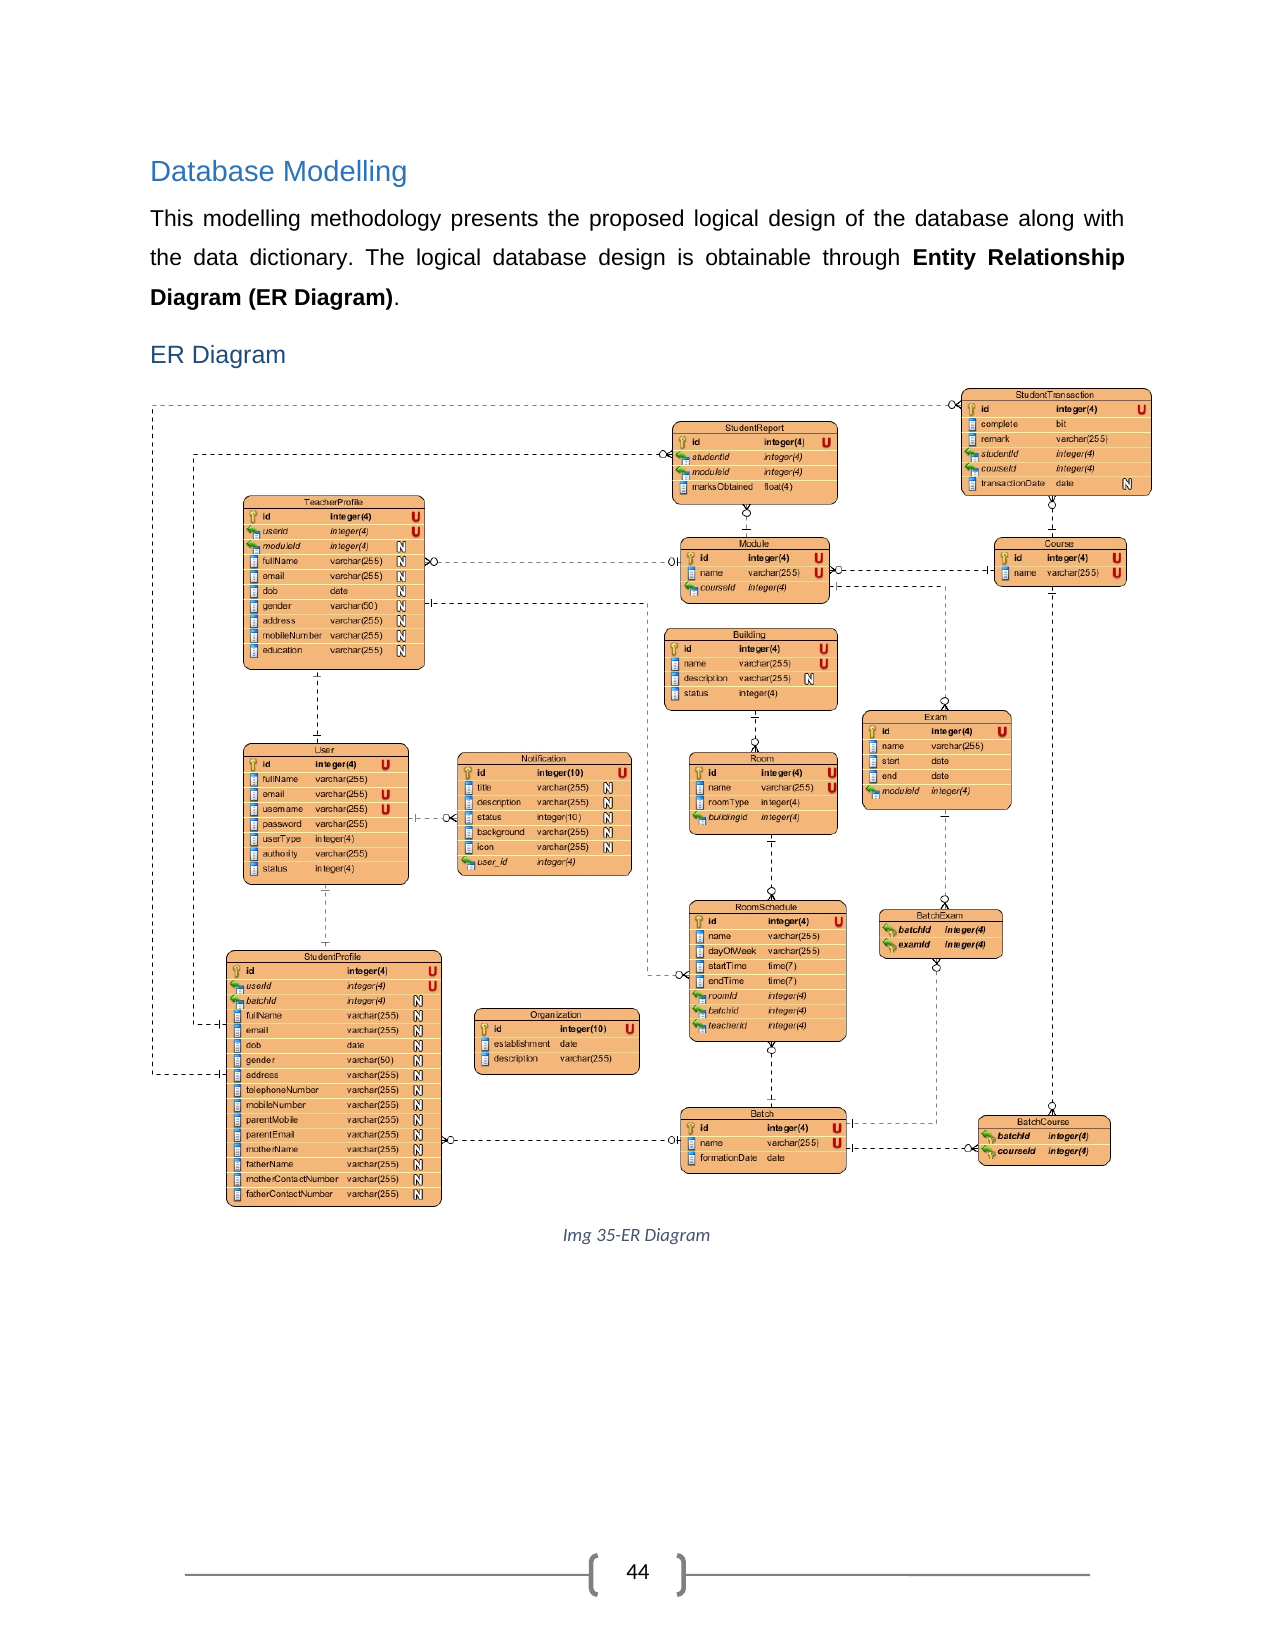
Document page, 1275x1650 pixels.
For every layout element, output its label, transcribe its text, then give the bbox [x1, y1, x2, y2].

text Database Modelling [150, 154, 1125, 188]
picture [150, 386, 1154, 1209]
text This modelling methodology presents the proposed logical design of the database along with the data dictionary. The logical database design is obtainable through Entity Relationship Diagram (ER Diagram). [150, 204, 1125, 310]
text ER Diagram [150, 339, 1125, 368]
